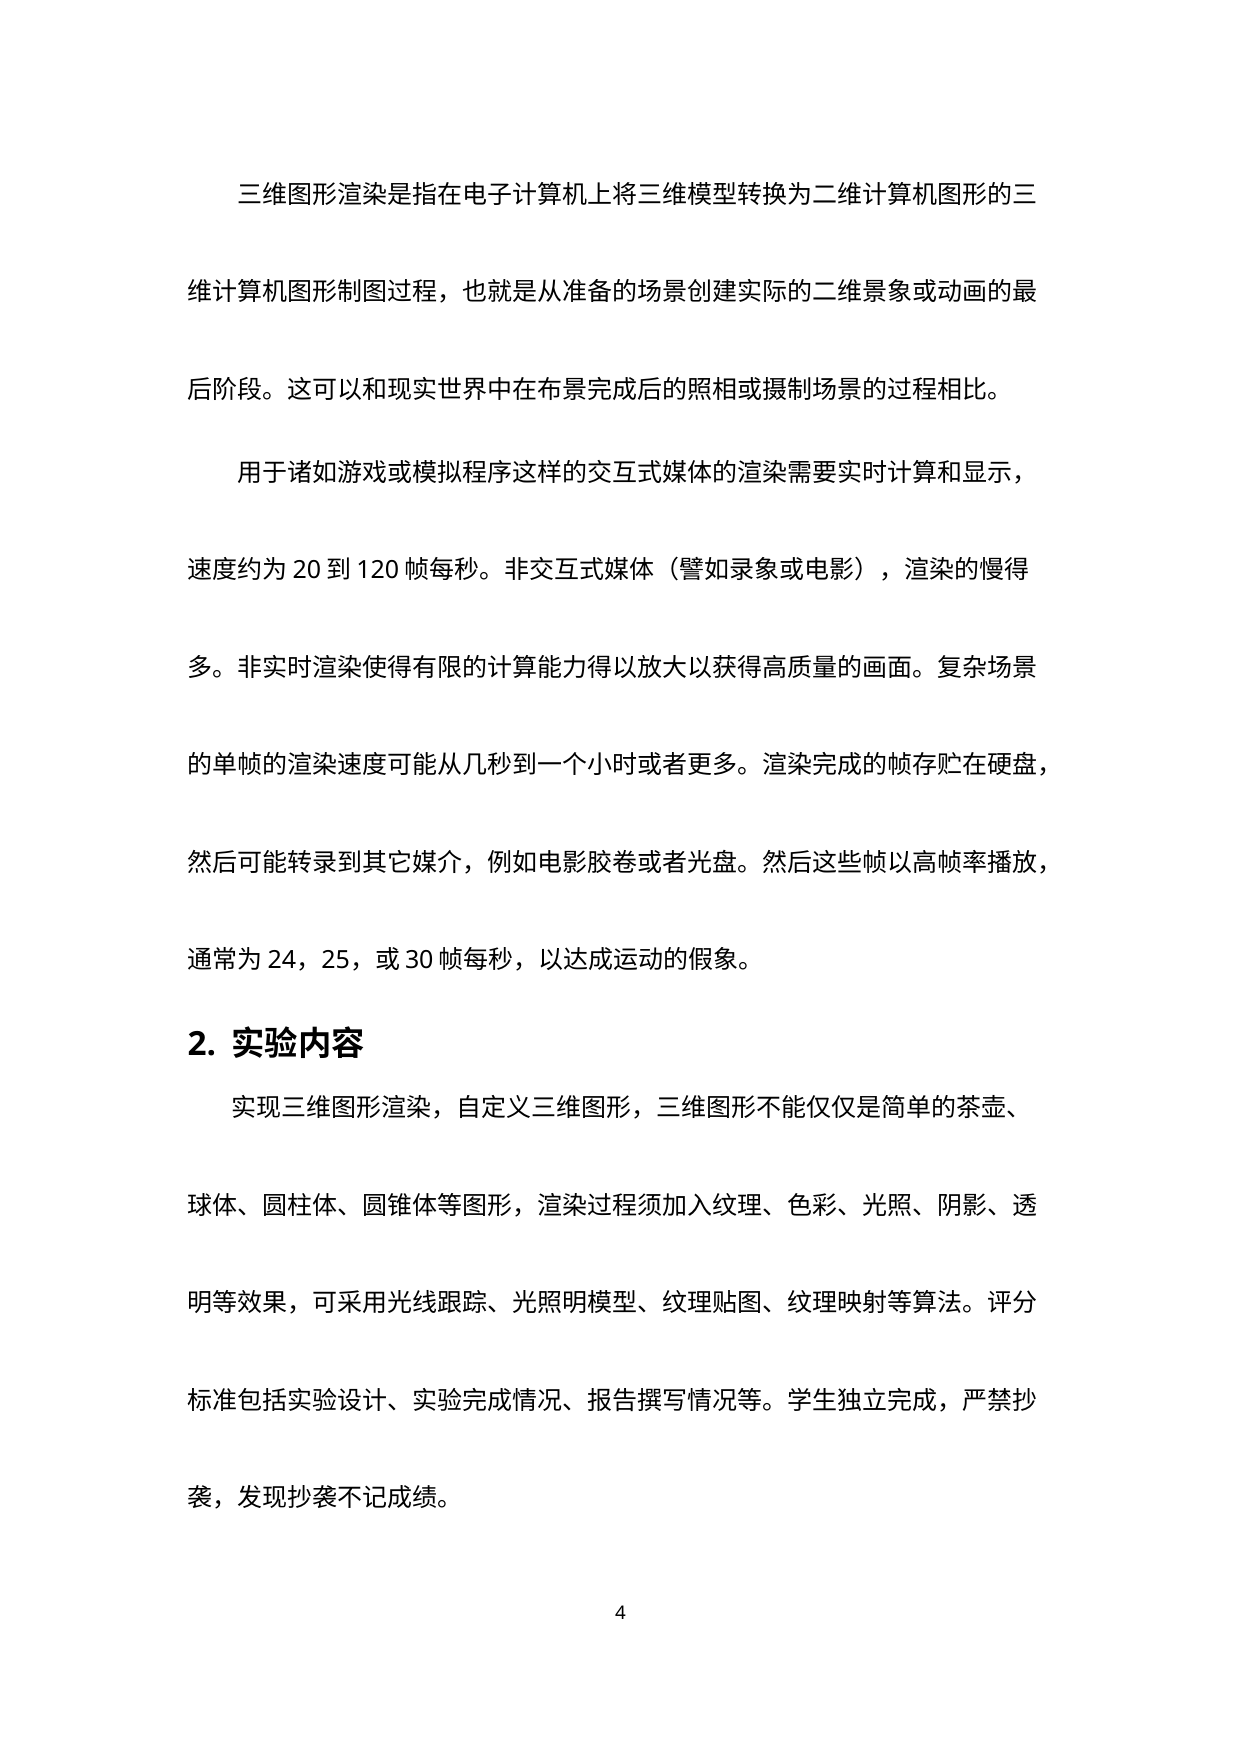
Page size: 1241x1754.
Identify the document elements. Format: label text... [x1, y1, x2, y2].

list 实验内容 [187, 1008, 1053, 1073]
text 实现三维图形渲染，自定义三维图形，三维图形不能仅仅是简单的茶壶、球体、圆柱体、圆锥体等图形，渲染过程须加入纹理、色彩、光照、阴影、透明等效果，可采用光线跟踪、光照明模型、纹理贴图、纹理映射等算法。评分标准包括实验设计、实验完成情况、报告撰写情况等。学生独立完成，严禁抄袭，发现抄袭不记成绩。 [187, 1073, 1053, 1528]
text 用于诸如游戏或模拟程序这样的交互式媒体的渲染需要实时计算和显示，速度约为20到120帧每秒。非交互式媒体（譬如录象或电影），渲染的慢得多。非实时渲染使得有限的计算能力得以放大以获得高质量的画面。复杂场景的单帧的渲染速度可能从几秒到一个小时或者更多。渲染完成的帧存贮在硬盘，然后可能转录到其它媒介，例如电影胶卷或者光盘。然后这些帧以高帧率播放，通常为24，25，或30帧每秒，以达成运动的假象。 [187, 438, 1053, 990]
text 三维图形渲染是指在电子计算机上将三维模型转换为二维计算机图形的三维计算机图形制图过程，也就是从准备的场景创建实际的二维景象或动画的最后阶段。这可以和现实世界中在布景完成后的照相或摄制场景的过程相比。 [187, 160, 1053, 420]
